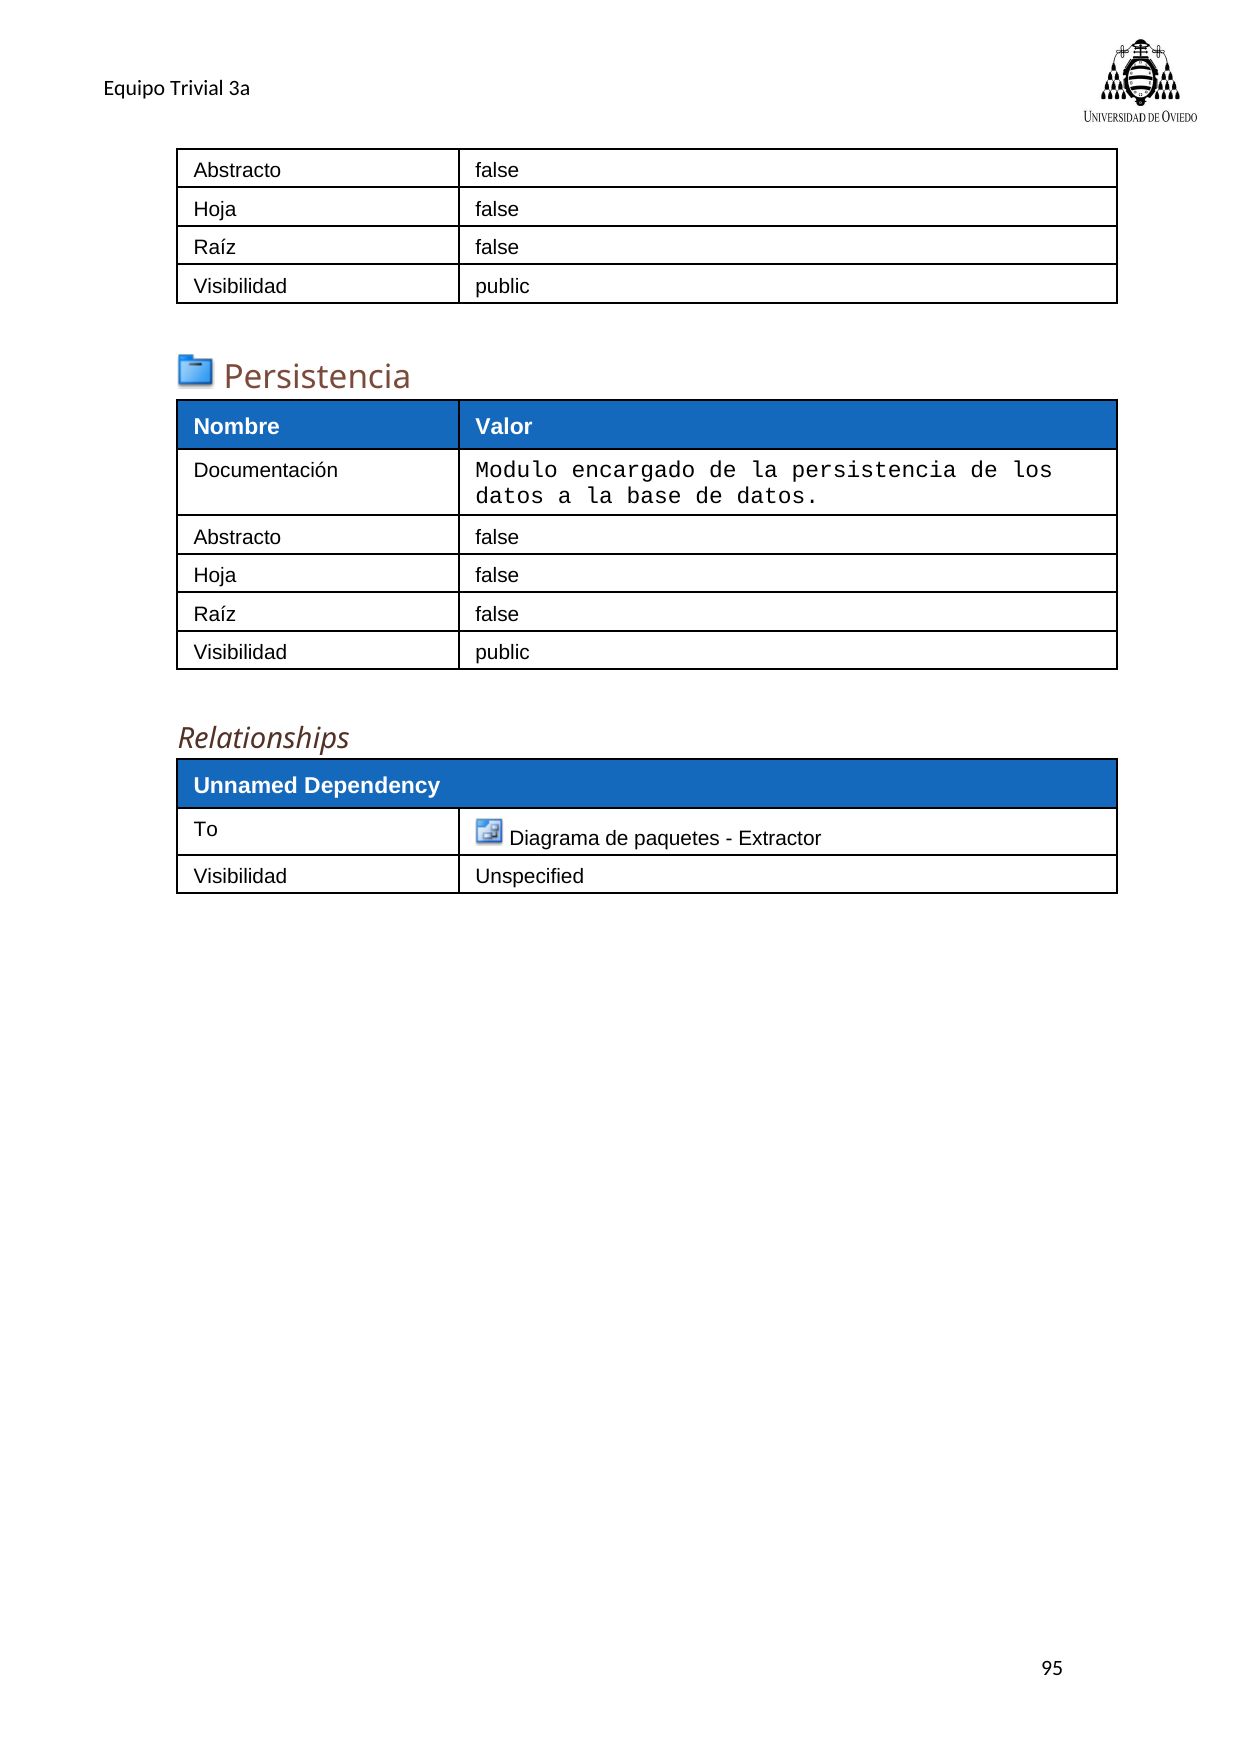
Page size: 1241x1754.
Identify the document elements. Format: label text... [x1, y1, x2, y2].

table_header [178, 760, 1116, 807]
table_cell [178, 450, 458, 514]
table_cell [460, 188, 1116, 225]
picture [177, 351, 215, 389]
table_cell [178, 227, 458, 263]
picture [1077, 35, 1198, 123]
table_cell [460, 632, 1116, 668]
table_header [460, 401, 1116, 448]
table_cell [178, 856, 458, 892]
subtitle Relationships [177, 718, 1063, 757]
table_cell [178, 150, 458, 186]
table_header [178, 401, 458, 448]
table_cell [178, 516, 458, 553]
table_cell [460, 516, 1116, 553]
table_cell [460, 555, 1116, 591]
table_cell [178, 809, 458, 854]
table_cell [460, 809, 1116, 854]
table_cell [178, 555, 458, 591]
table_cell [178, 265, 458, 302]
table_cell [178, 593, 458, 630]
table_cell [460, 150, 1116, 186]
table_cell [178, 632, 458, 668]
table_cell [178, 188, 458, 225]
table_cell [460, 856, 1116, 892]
subtitle Persistencia [177, 351, 1063, 398]
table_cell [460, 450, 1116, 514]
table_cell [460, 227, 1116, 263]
picture [475, 817, 504, 846]
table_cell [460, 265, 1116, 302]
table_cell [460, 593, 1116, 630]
